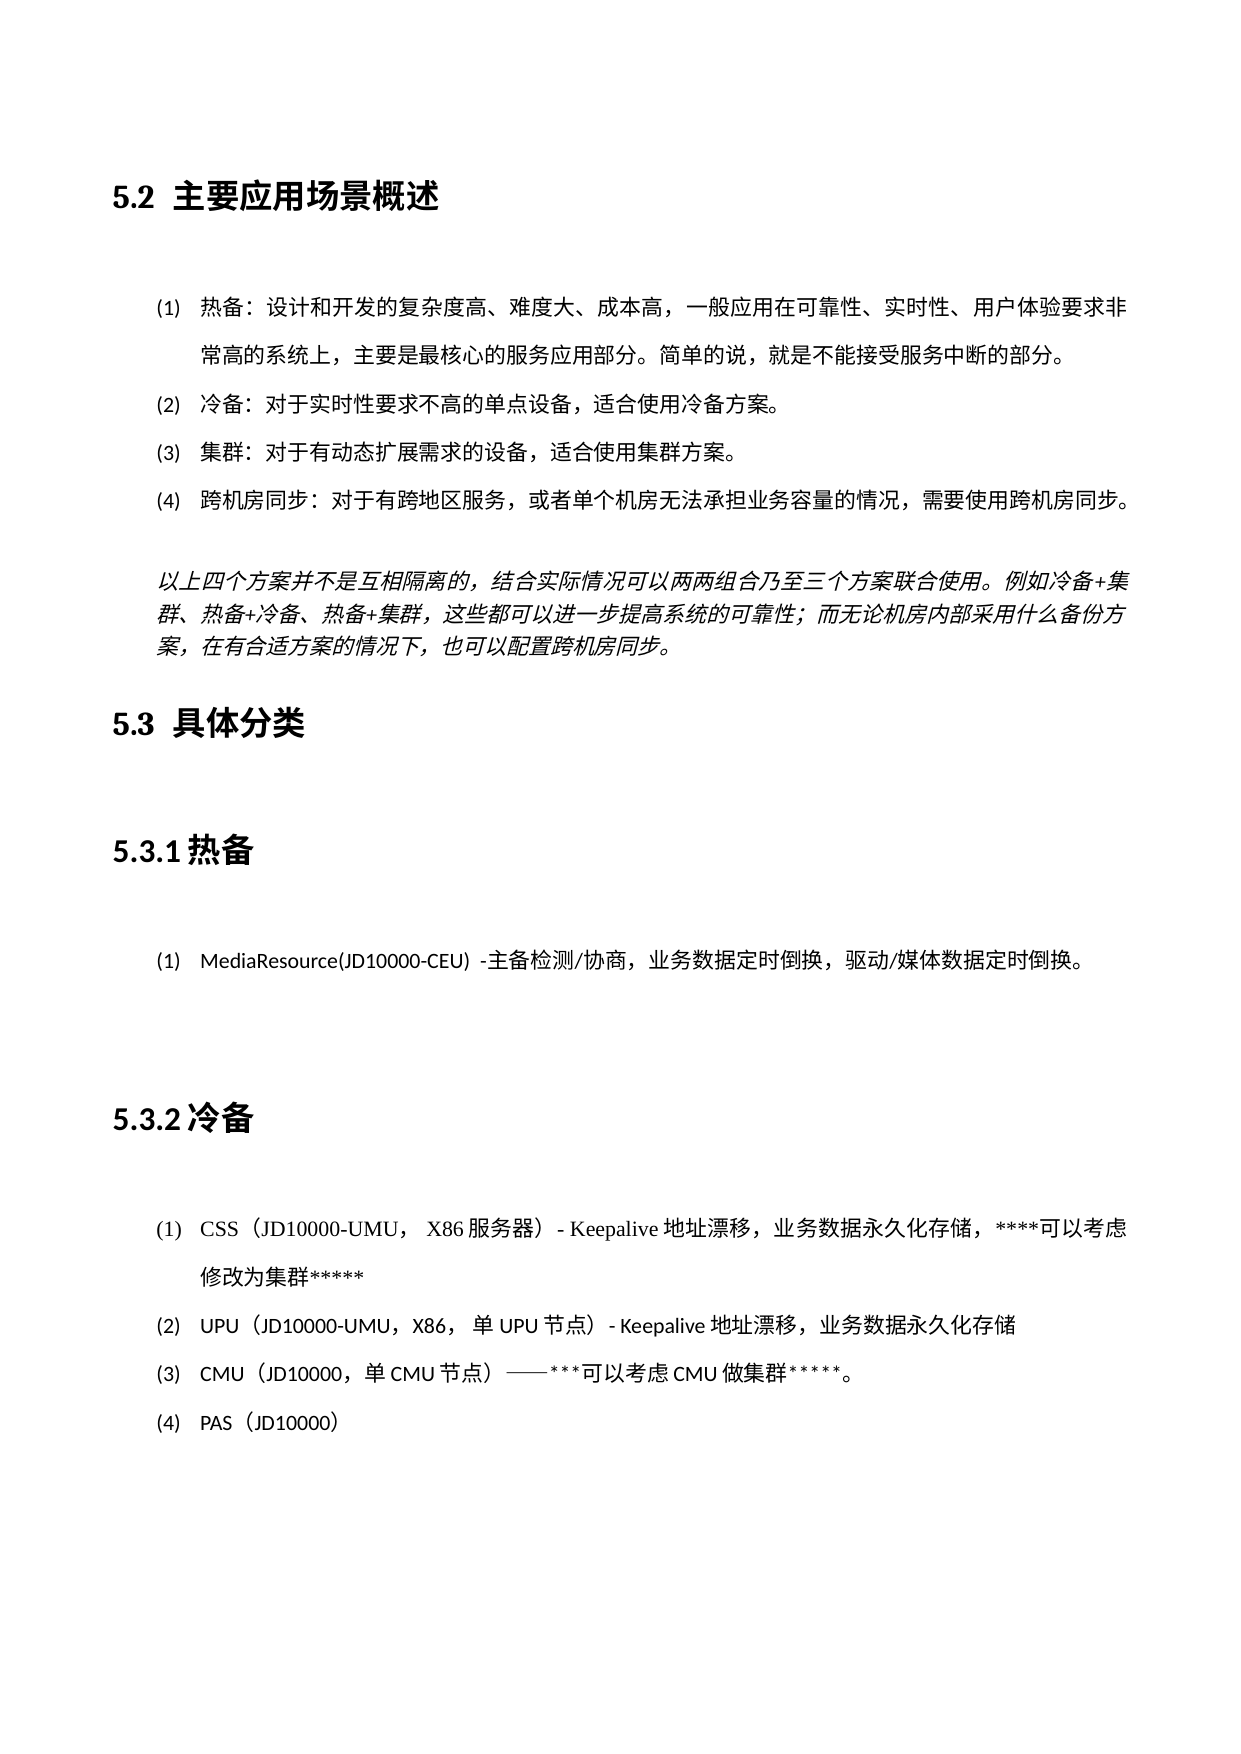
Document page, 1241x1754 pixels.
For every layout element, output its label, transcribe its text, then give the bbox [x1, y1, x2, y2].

list PAS（JD10000） [156, 1404, 1128, 1437]
list MediaResource(JD10000-CEU) -主备检测/协商，业务数据定时倒换，驱动/媒体数据定时倒换。 [156, 943, 1128, 975]
list CSS（JD10000-UMU， X86服务器）- Keepalive地址漂移，业务数据永久化存储，****可以考虑修改为集群***** [156, 1210, 1128, 1292]
list CMU（JD10000，单CMU节点）——***可以考虑CMU做集群*****。 [156, 1356, 1128, 1388]
text 以上四个方案并不是互相隔离的，结合实际情况可以两两组合乃至三个方案联合使用。例如冷备+集群、热备+冷备、热备+集群，这些都可以进一步提高系统的可靠性；而无论机房内部采用什么备份方案，在有合适方案的情况下，也可以配置跨机房同步。 [156, 564, 1128, 661]
list 冷备：对于实时性要求不高的单点设备，适合使用冷备方案。 [156, 386, 1128, 419]
list UPU（JD10000-UMU，X86， 单UPU节点）- Keepalive地址漂移，业务数据永久化存储 [156, 1307, 1128, 1340]
subtitle 冷备 [112, 1083, 1128, 1148]
list 跨机房同步：对于有跨地区服务，或者单个机房无法承担业务容量的情况，需要使用跨机房同步。 [156, 483, 1128, 515]
subtitle 具体分类 [112, 688, 1128, 753]
subtitle 热备 [112, 816, 1128, 881]
list 集群：对于有动态扩展需求的设备，适合使用集群方案。 [156, 434, 1128, 467]
subtitle 主要应用场景概述 [112, 162, 1128, 227]
list 热备：设计和开发的复杂度高、难度大、成本高，一般应用在可靠性、实时性、用户体验要求非常高的系统上，主要是最核心的服务应用部分。简单的说，就是不能接受服务中断的部分。 [156, 289, 1128, 370]
